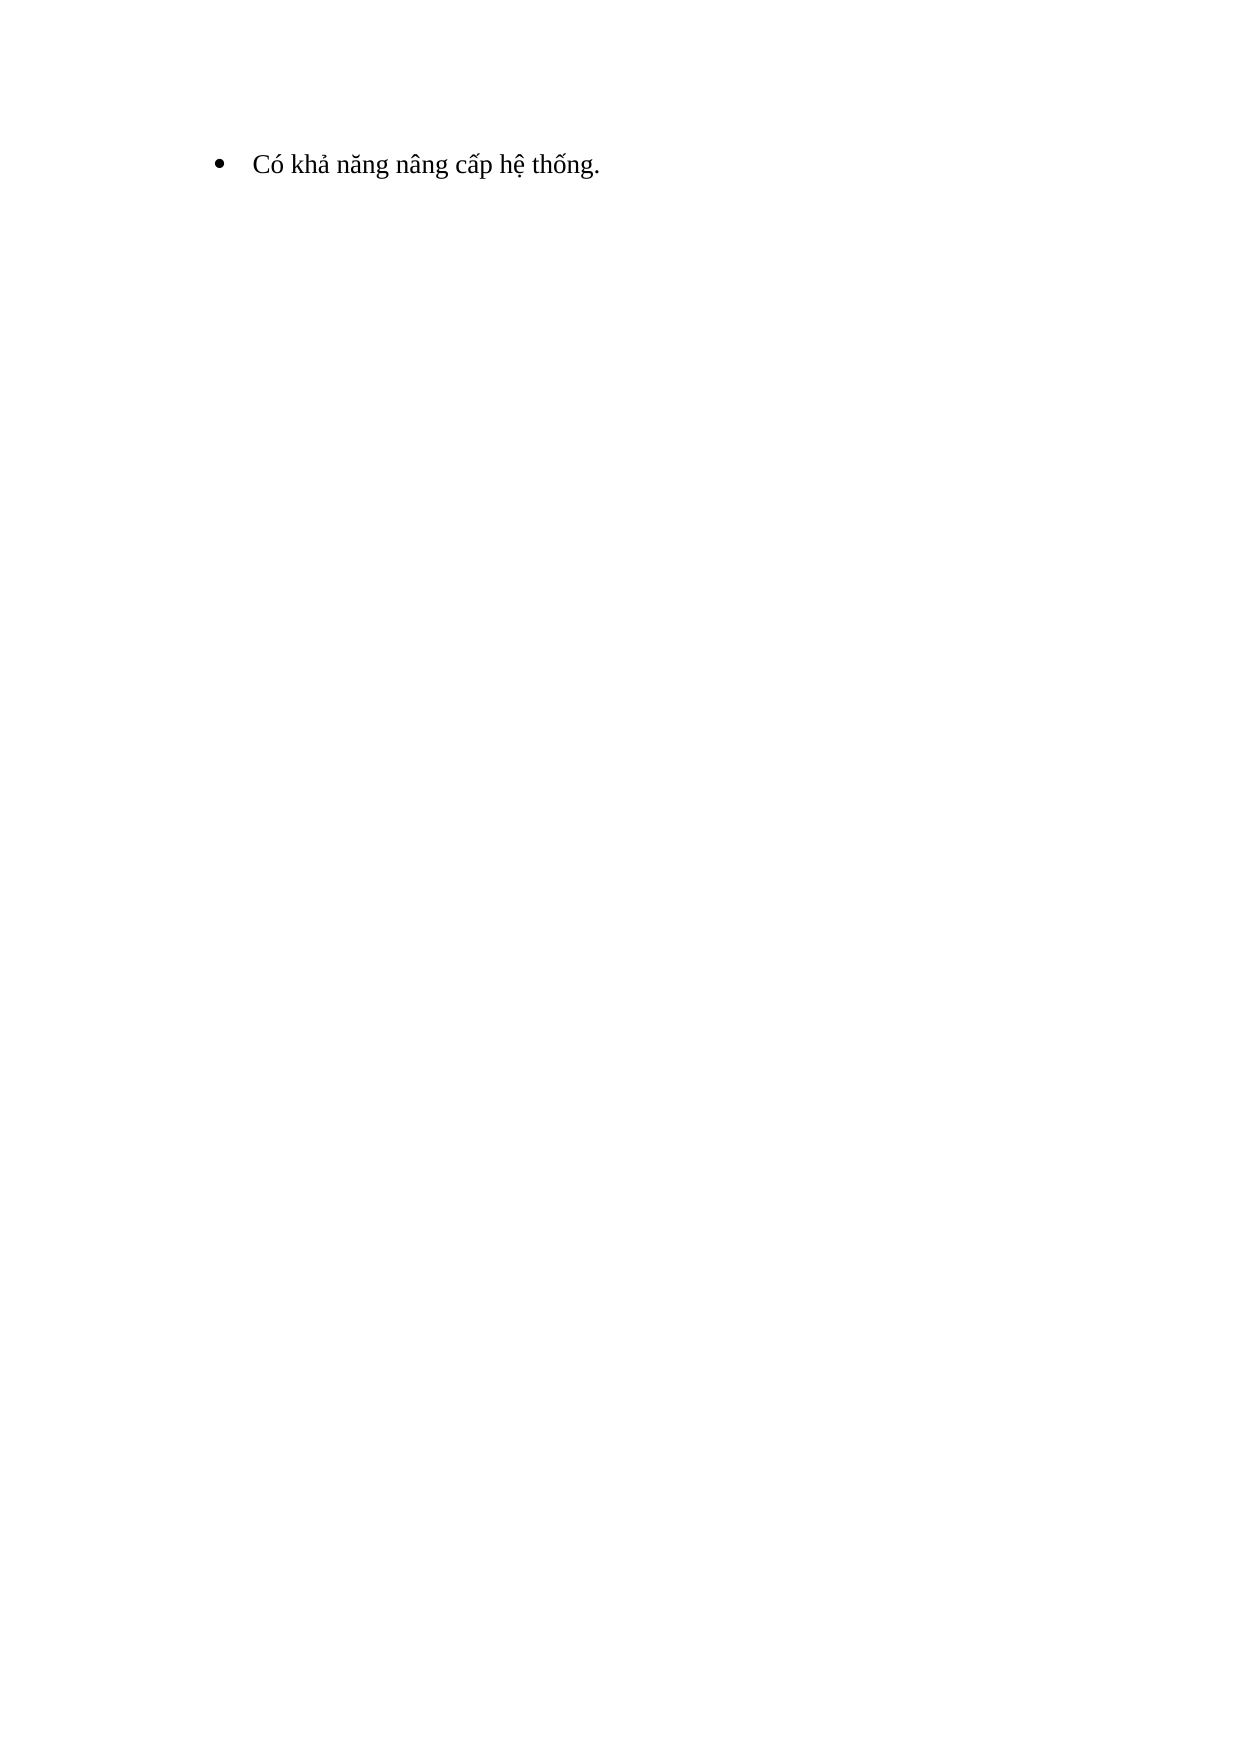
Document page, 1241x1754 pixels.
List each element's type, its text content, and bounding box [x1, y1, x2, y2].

list Có khả năng nâng cấp hệ thống. [215, 148, 1122, 179]
